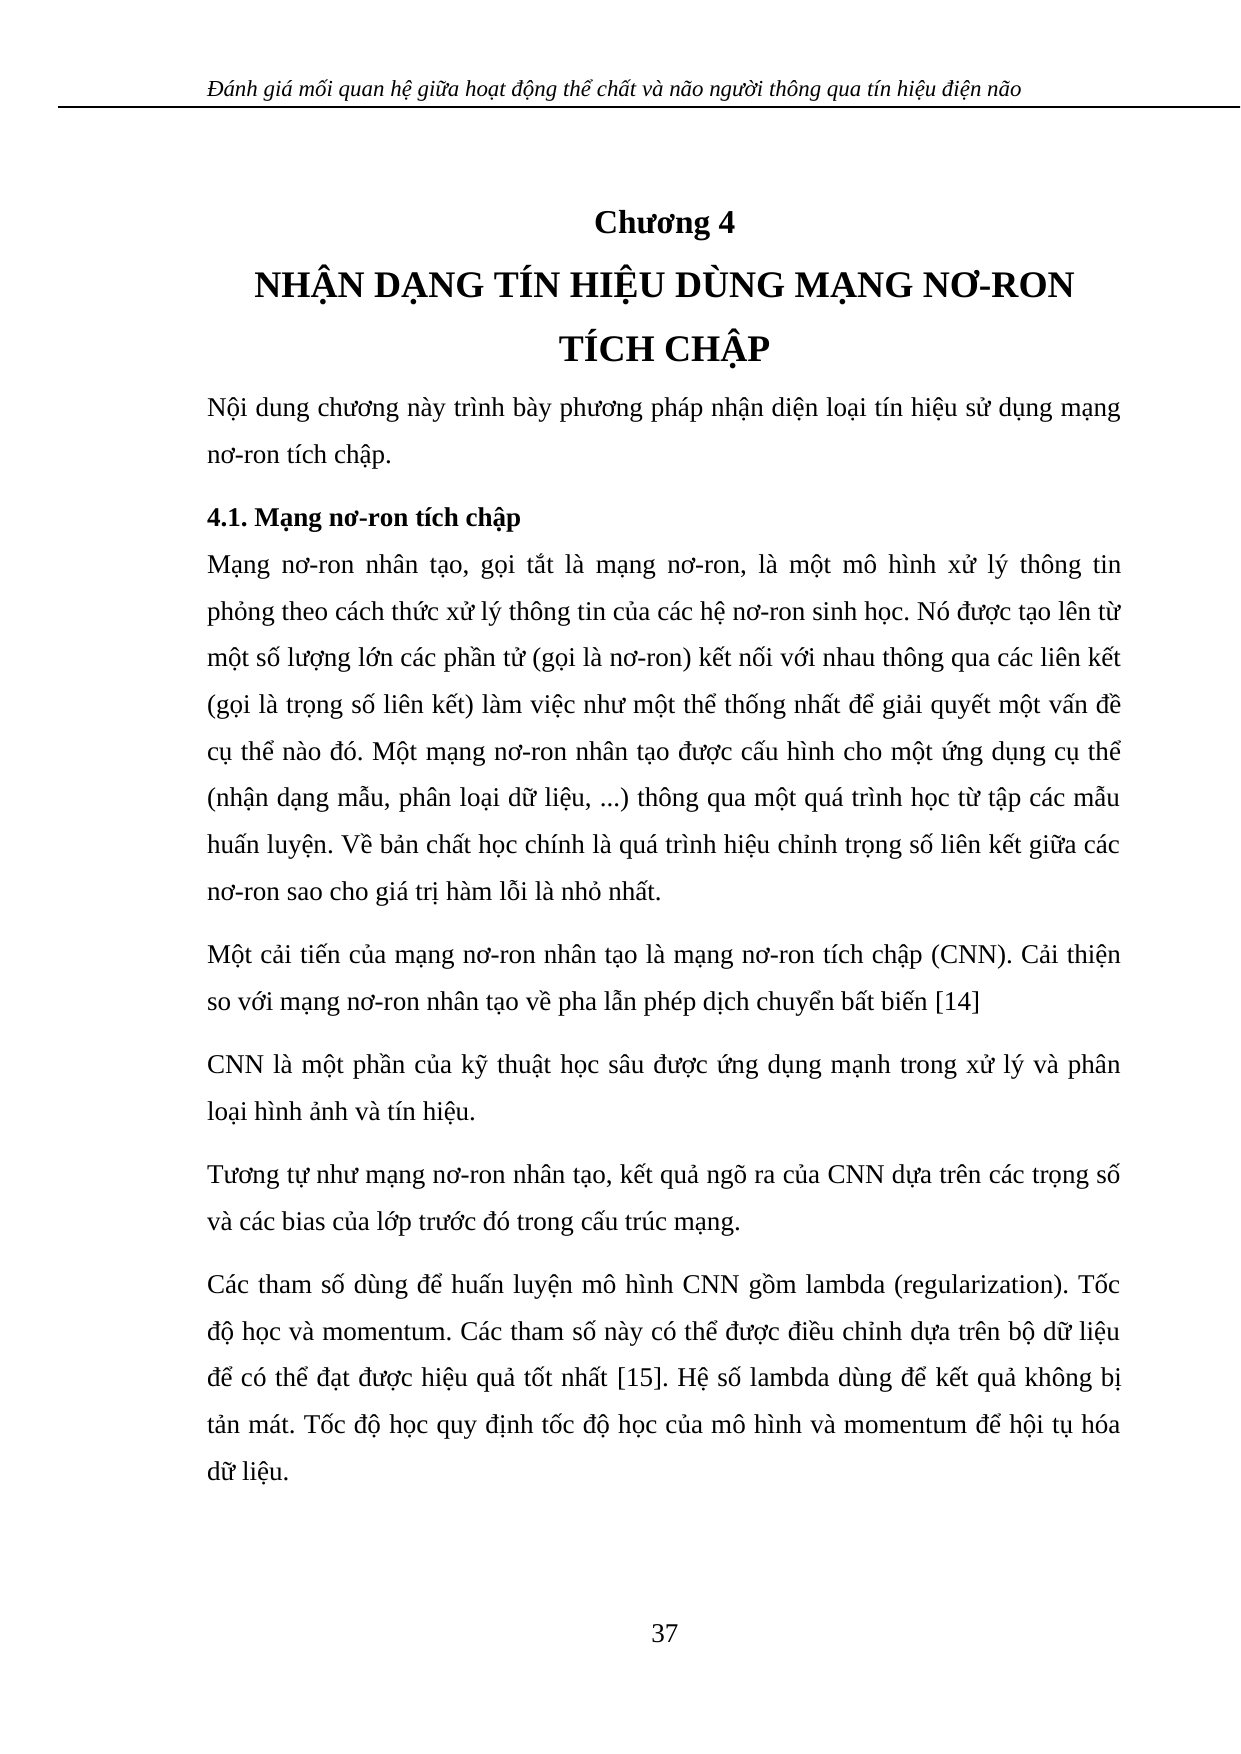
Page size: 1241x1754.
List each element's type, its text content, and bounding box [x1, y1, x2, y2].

text CNN là một phần của kỹ thuật học sâu được ứng dụng mạnh trong xử lý và phân loại hình ảnh và tín hiệu. [207, 1048, 1122, 1126]
subtitle Chương 4 NHẬN DẠNG TÍN HIỆU DÙNG MẠNG NƠ-RON TÍCH CHẬP [207, 202, 1122, 370]
text Tương tự như mạng nơ-ron nhân tạo, kết quả ngõ ra của CNN dựa trên các trọng số và các bias của lớp trước đó trong cấu trúc mạng. [207, 1158, 1122, 1236]
text Mạng nơ-ron nhân tạo, gọi tắt là mạng nơ-ron, là một mô hình xử lý thông tin phỏng theo cách thức xử lý thông tin của các hệ nơ-ron sinh học. Nó được tạo lên từ một số lượng lớn các phần tử (gọi là nơ-ron) kết nối với nhau thông qua các liên kết (gọi là trọng số liên kết) làm việc như một thể thống nhất để giải quyết một vấn đề cụ thể nào đó. Một mạng nơ-ron nhân tạo được cấu hình cho một ứng dụng cụ thể (nhận dạng mẫu, phân loại dữ liệu, ...) thông qua một quá trình học từ tập các mẫu huấn luyện. Về bản chất học chính là quá trình hiệu chỉnh trọng số liên kết giữa các nơ-ron sao cho giá trị hàm lỗi là nhỏ nhất. [207, 548, 1122, 906]
text Nội dung chương này trình bày phương pháp nhận diện loại tín hiệu sử dụng mạng nơ-ron tích chập. [207, 391, 1122, 469]
text Một cải tiến của mạng nơ-ron nhân tạo là mạng nơ-ron tích chập (CNN). Cải thiện so với mạng nơ-ron nhân tạo về pha lẫn phép dịch chuyển bất biến [207, 938, 1122, 1016]
text Các tham số dùng để huấn luyện mô hình CNN gồm lambda (regularization). Tốc độ học và momentum. Các tham số này có thể được điều chỉnh dựa trên bộ dữ liệu để có thể đạt được hiệu quả tốt nhất. Hệ số lambda dùng để kết quả không bị tản mát. Tốc độ học quy định tốc độ học của mô hình và momentum để hội tụ hóa dữ liệu. [207, 1268, 1122, 1486]
subtitle 4.1. Mạng nơ-ron tích chập [207, 501, 1122, 533]
